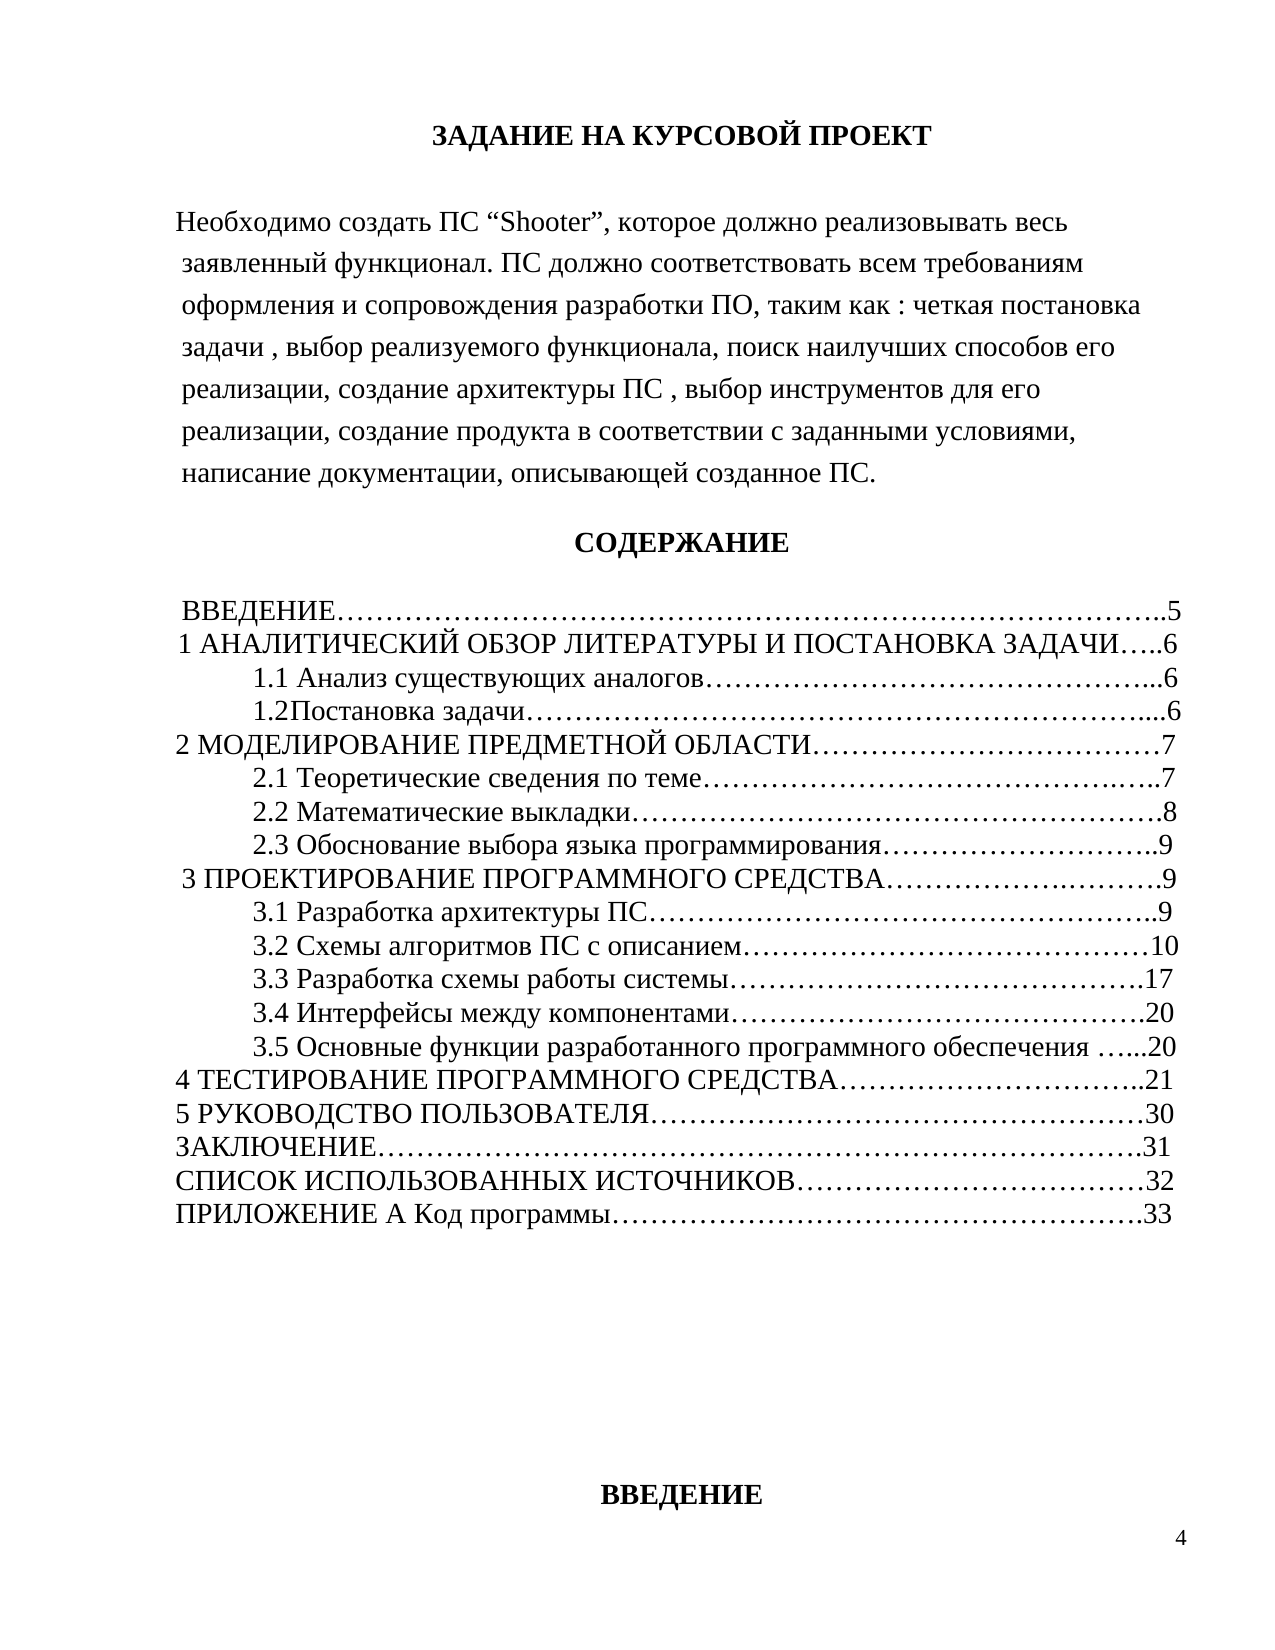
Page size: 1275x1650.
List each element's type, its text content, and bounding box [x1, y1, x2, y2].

text СПИСОК ИСПОЛЬЗОВАННЫХ ИСТОЧНИКОВ………………………………32 [175, 1163, 1186, 1196]
text 1 АНАЛИТИЧЕСКИЙ ОБЗОР ЛИТЕРАТУРЫ И ПОСТАНОВКА ЗАДАЧИ…..6 [177, 626, 1186, 660]
text ПРИЛОЖЕНИЕ А Код программы……………………………………………….33 [175, 1196, 1186, 1230]
text 3.4 Интерфейсы между компонентами…………………………………….20 [175, 995, 1186, 1029]
text 3.3 Разработка схемы работы системы…………………………………….17 [175, 962, 1186, 995]
text 2 МОДЕЛИРОВАНИЕ ПРЕДМЕТНОЙ ОБЛАСТИ………………………………7 [175, 727, 1186, 760]
text 3.2 Схемы алгоритмов ПС с описанием……………………………………10 [175, 928, 1186, 962]
text 2.2 Математические выкладки……………………………………………….8 [175, 794, 1186, 827]
text Необходимо создать ПС “Shooter”, которое должно реализовывать весь заявленный функционал. ПС должно соответствовать всем требованиям оформления и сопровождения разработки ПО, таким как : четкая постановка задачи , выбор реализуемого функционала, поиск наилучших способов его реализации, создание архитектуры ПС , выбор инструментов для его реализации, создание продукта в соответствии с заданными условиями, написание документации, описывающей созданное ПС. [175, 204, 1186, 488]
text 3.1 Разработка архитектуры ПС……………………………………………..9 [175, 894, 1186, 928]
text 3.5 Основные функции разработанного программного обеспечения …...20 [175, 1029, 1186, 1062]
text 3 ПРОЕКТИРОВАНИЕ ПРОГРАММНОГО СРЕДСТВА……………….……….9 [175, 861, 1186, 894]
text ЗАКЛЮЧЕНИЕ…………………………………………………………………….31 [175, 1129, 1186, 1163]
text 2.3 Обоснование выбора языка программирования………………………..9 [175, 827, 1186, 861]
list Постановка задачи………………………………………………………....6 [252, 693, 1186, 727]
text ЗАДАНИЕ НА КУРСОВОЙ ПРОЕКТ [177, 118, 1186, 152]
text СОДЕРЖАНИЕ [177, 526, 1186, 559]
text 1.1 Анализ существующих аналогов………………………………………...6 [181, 660, 1186, 693]
text 4 ТЕСТИРОВАНИЕ ПРОГРАММНОГО СРЕДСТВА…………………………..21 [175, 1062, 1186, 1096]
text ВВЕДЕНИЕ [177, 1477, 1186, 1510]
text ВВЕДЕНИЕ…………………………………………………………………………..5 [177, 593, 1186, 626]
text 5 РУКОВОДСТВО ПОЛЬЗОВАТЕЛЯ……………………………………………30 [175, 1096, 1186, 1129]
text 2.1 Теоретические сведения по теме…………………………………….…..7 [175, 760, 1186, 794]
